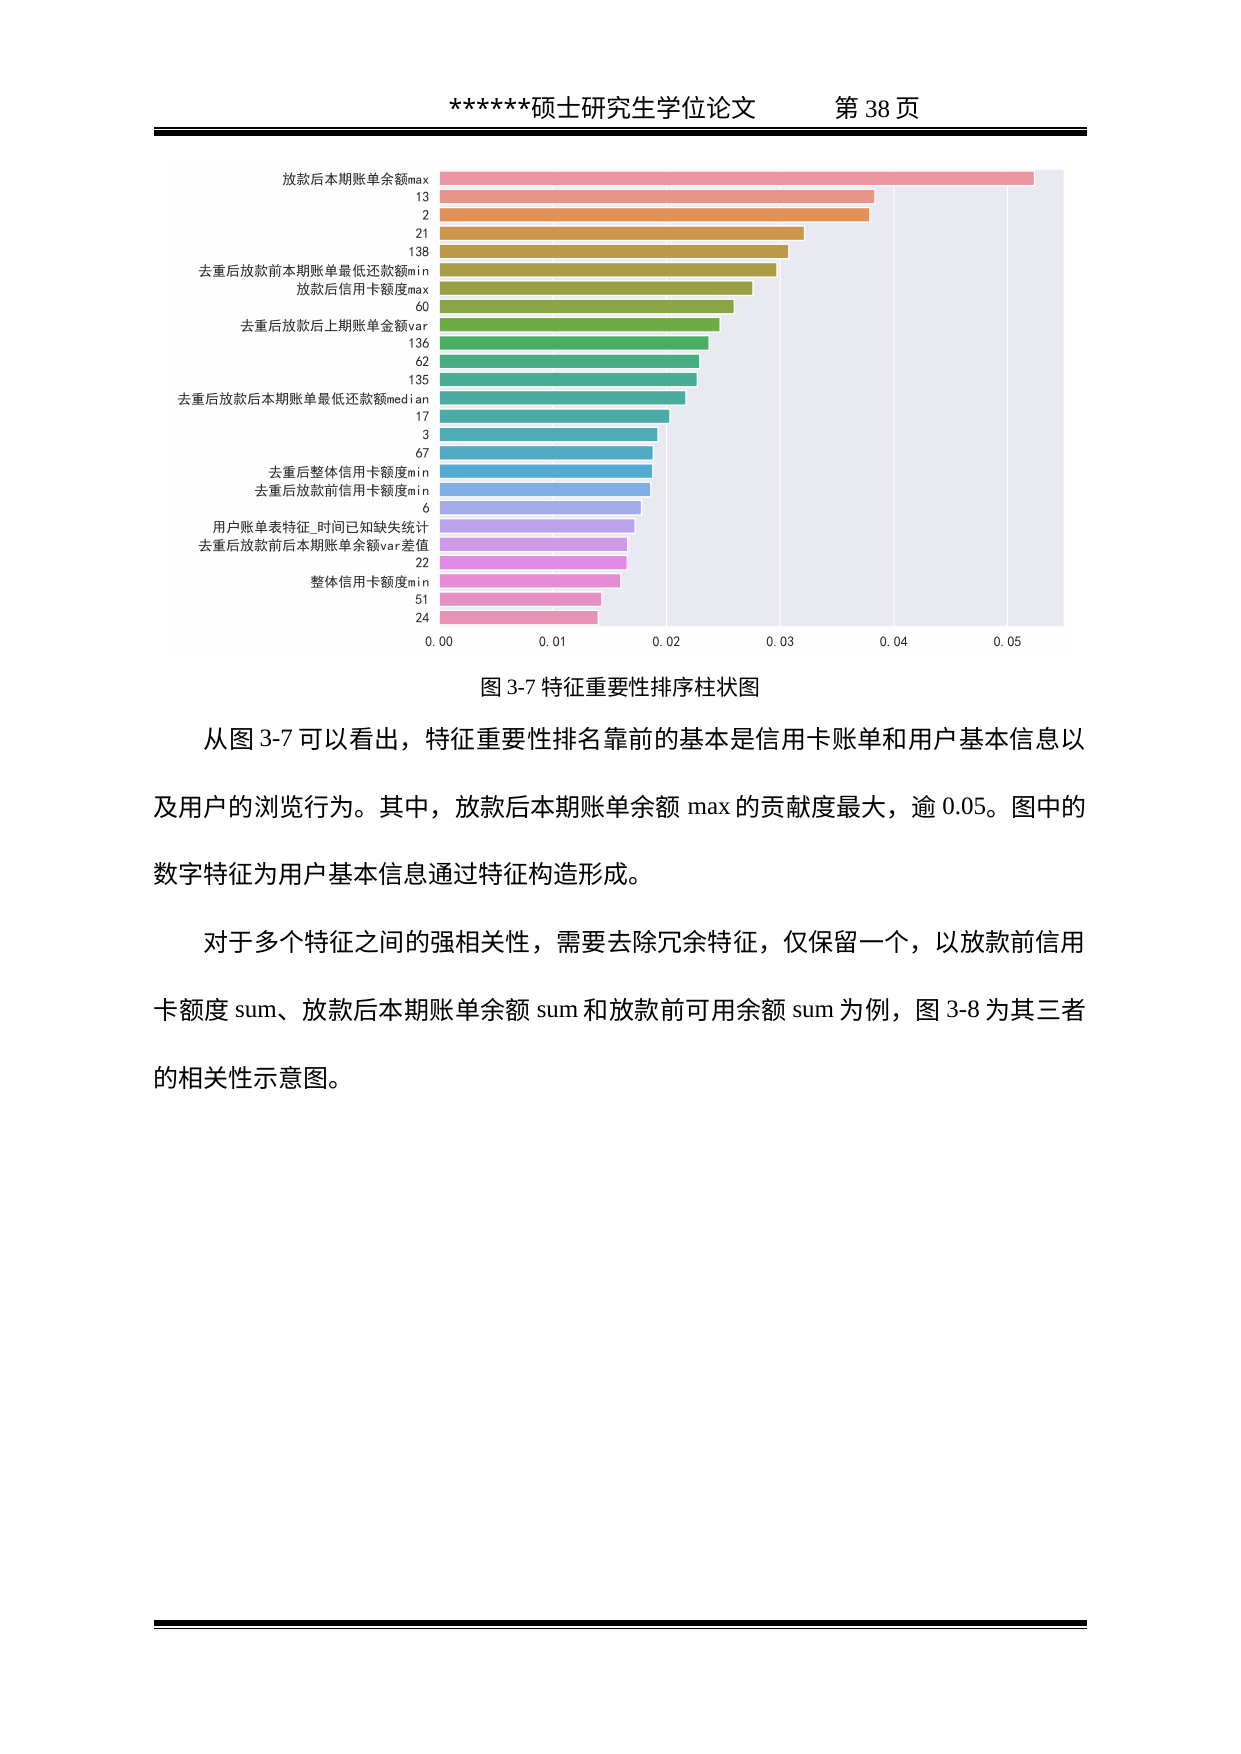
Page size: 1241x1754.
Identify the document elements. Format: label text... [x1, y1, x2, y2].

picture [167, 160, 1074, 658]
text 图3-7 特征重要性排序柱状图 [153, 669, 1087, 703]
text 对于多个特征之间的强相关性，需要去除冗余特征，仅保留一个，以放款前信用卡额度sum、放款后本期账单余额sum和放款前可用余额sum为例，图3-8为其三者的相关性示意图。 [153, 907, 1087, 1111]
text 从图3-7可以看出，特征重要性排名靠前的基本是信用卡账单和用户基本信息以及用户的浏览行为。其中，放款后本期账单余额max的贡献度最大，逾0.05。图中的数字特征为用户基本信息通过特征构造形成。 [153, 703, 1087, 907]
